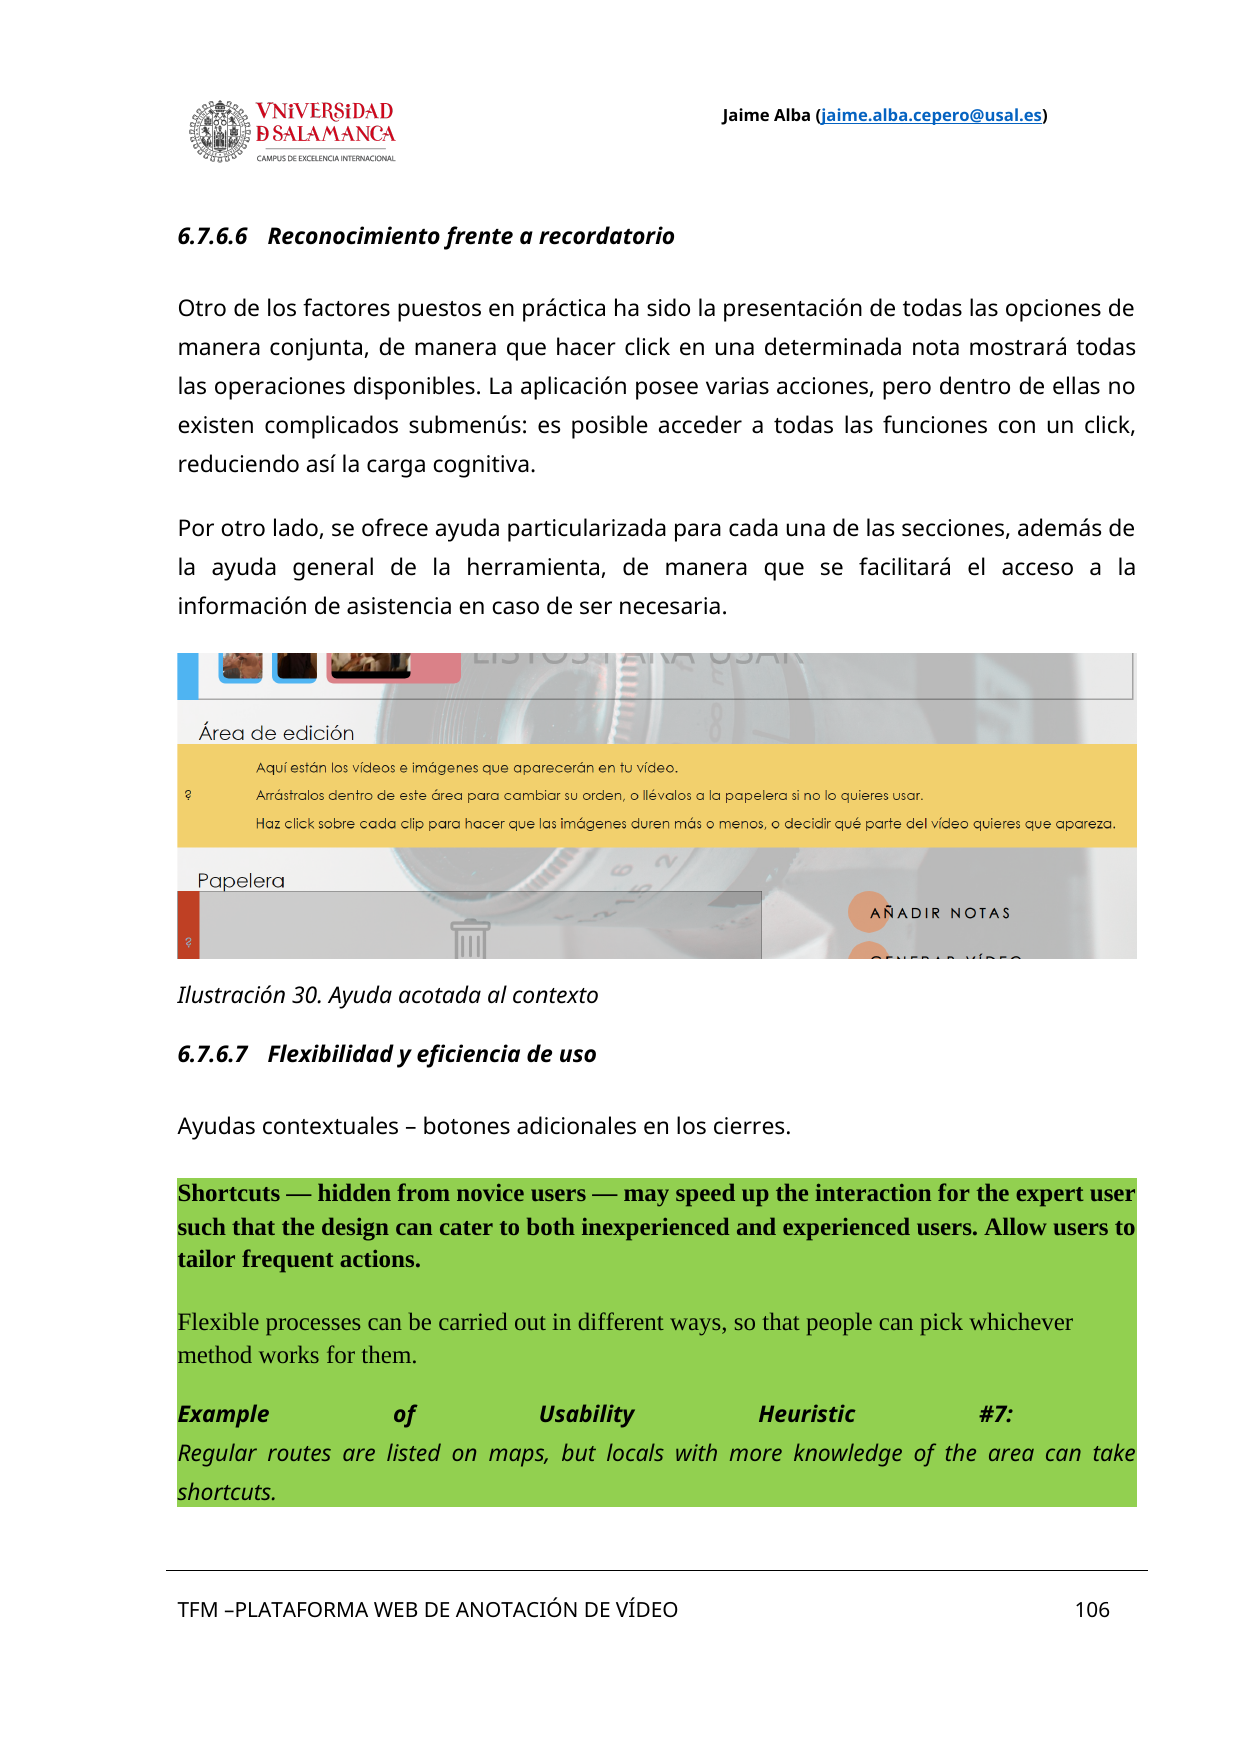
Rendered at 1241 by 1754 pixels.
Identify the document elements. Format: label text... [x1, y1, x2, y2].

text Ilustración 30. Ayuda acotada al contexto [177, 978, 1137, 1010]
subtitle Reconocimiento frente a recordatorio [177, 219, 1137, 251]
text Por otro lado, se ofrece ayuda particularizada para cada una de las secciones, además de la ayuda general de la herramienta, de manera que se facilitará el acceso a la información de asistencia en caso de ser necesaria. [177, 512, 1137, 621]
text Ayudas contextuales – botones adicionales en los cierres. [177, 1110, 1137, 1142]
text Otro de los factores puestos en práctica ha sido la presentación de todas las opciones de manera conjunta, de manera que hacer click en una determinada nota mostrará todas las operaciones disponibles. La aplicación posee varias acciones, pero dentro de ellas no existen complicados submenús: es posible acceder a todas las funciones con un click, reduciendo así la carga cognitiva. [177, 291, 1137, 479]
subtitle Flexibilidad y eficiencia de uso [177, 1038, 1137, 1070]
picture [188, 99, 397, 163]
text Flexible processes can be carried out in different ways, so that people can pick whichever method works for them. [177, 1307, 1137, 1368]
text Shortcuts — hidden from novice users — may speed up the interaction for the expert user such that the design can cater to both inexperienced and experienced users. Allow users to tailor frequent actions. [177, 1178, 1137, 1273]
picture [177, 653, 1137, 959]
text Example of Usability Heuristic #7: Regular routes are listed on maps, but locals with more knowledge of the area can take shortcuts. [177, 1398, 1137, 1507]
